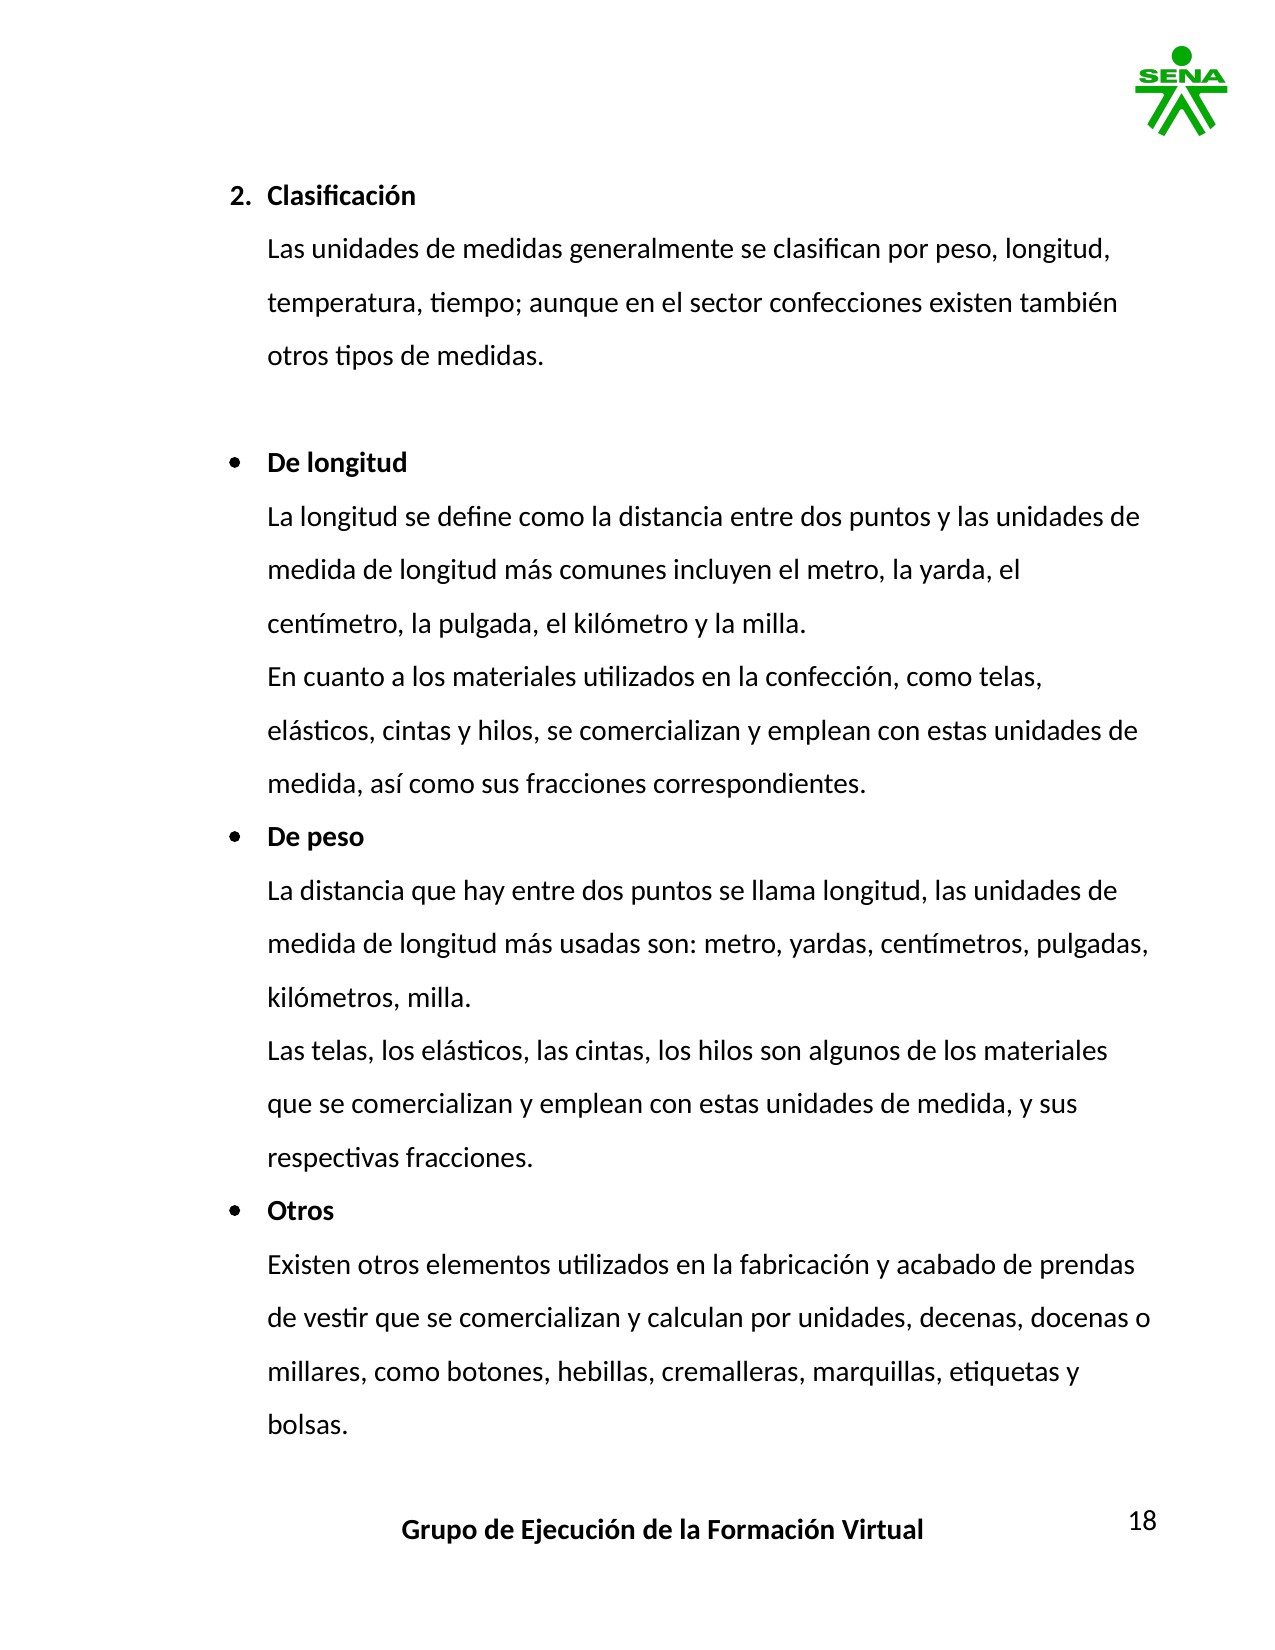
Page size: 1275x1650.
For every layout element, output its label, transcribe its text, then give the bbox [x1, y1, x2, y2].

list La distancia que hay entre dos puntos se llama longitud, las unidades de medida de longitud más usadas son: metro, yardas, centímetros, pulgadas, kilómetros, milla. [267, 872, 1157, 1014]
list De longitud [229, 444, 1157, 480]
list Las telas, los elásticos, las cintas, los hilos son algunos de los materiales que se comercializan y emplean con estas unidades de medida, y sus respectivas fracciones. [267, 1032, 1157, 1175]
list Existen otros elementos utilizados en la fabricación y acabado de prendas de vestir que se comercializan y calculan por unidades, decenas, docenas o millares, como botones, hebillas, cremalleras, marquillas, etiquetas y bolsas. [267, 1246, 1157, 1442]
list Clasificación [229, 177, 1157, 213]
list En cuanto a los materiales utilizados en la confección, como telas, elásticos, cintas y hilos, se comercializan y emplean con estas unidades de medida, así como sus fracciones correspondientes. [267, 658, 1157, 801]
list La longitud se define como la distancia entre dos puntos y las unidades de medida de longitud más comunes incluyen el metro, la yarda, el centímetro, la pulgada, el kilómetro y la milla. [267, 498, 1157, 640]
picture [1135, 46, 1228, 136]
list Otros [229, 1192, 1157, 1228]
list De peso [229, 818, 1157, 854]
list Las unidades de medidas generalmente se clasifican por peso, longitud, temperatura, tiempo; aunque en el sector confecciones existen también otros tipos de medidas. [267, 231, 1157, 373]
